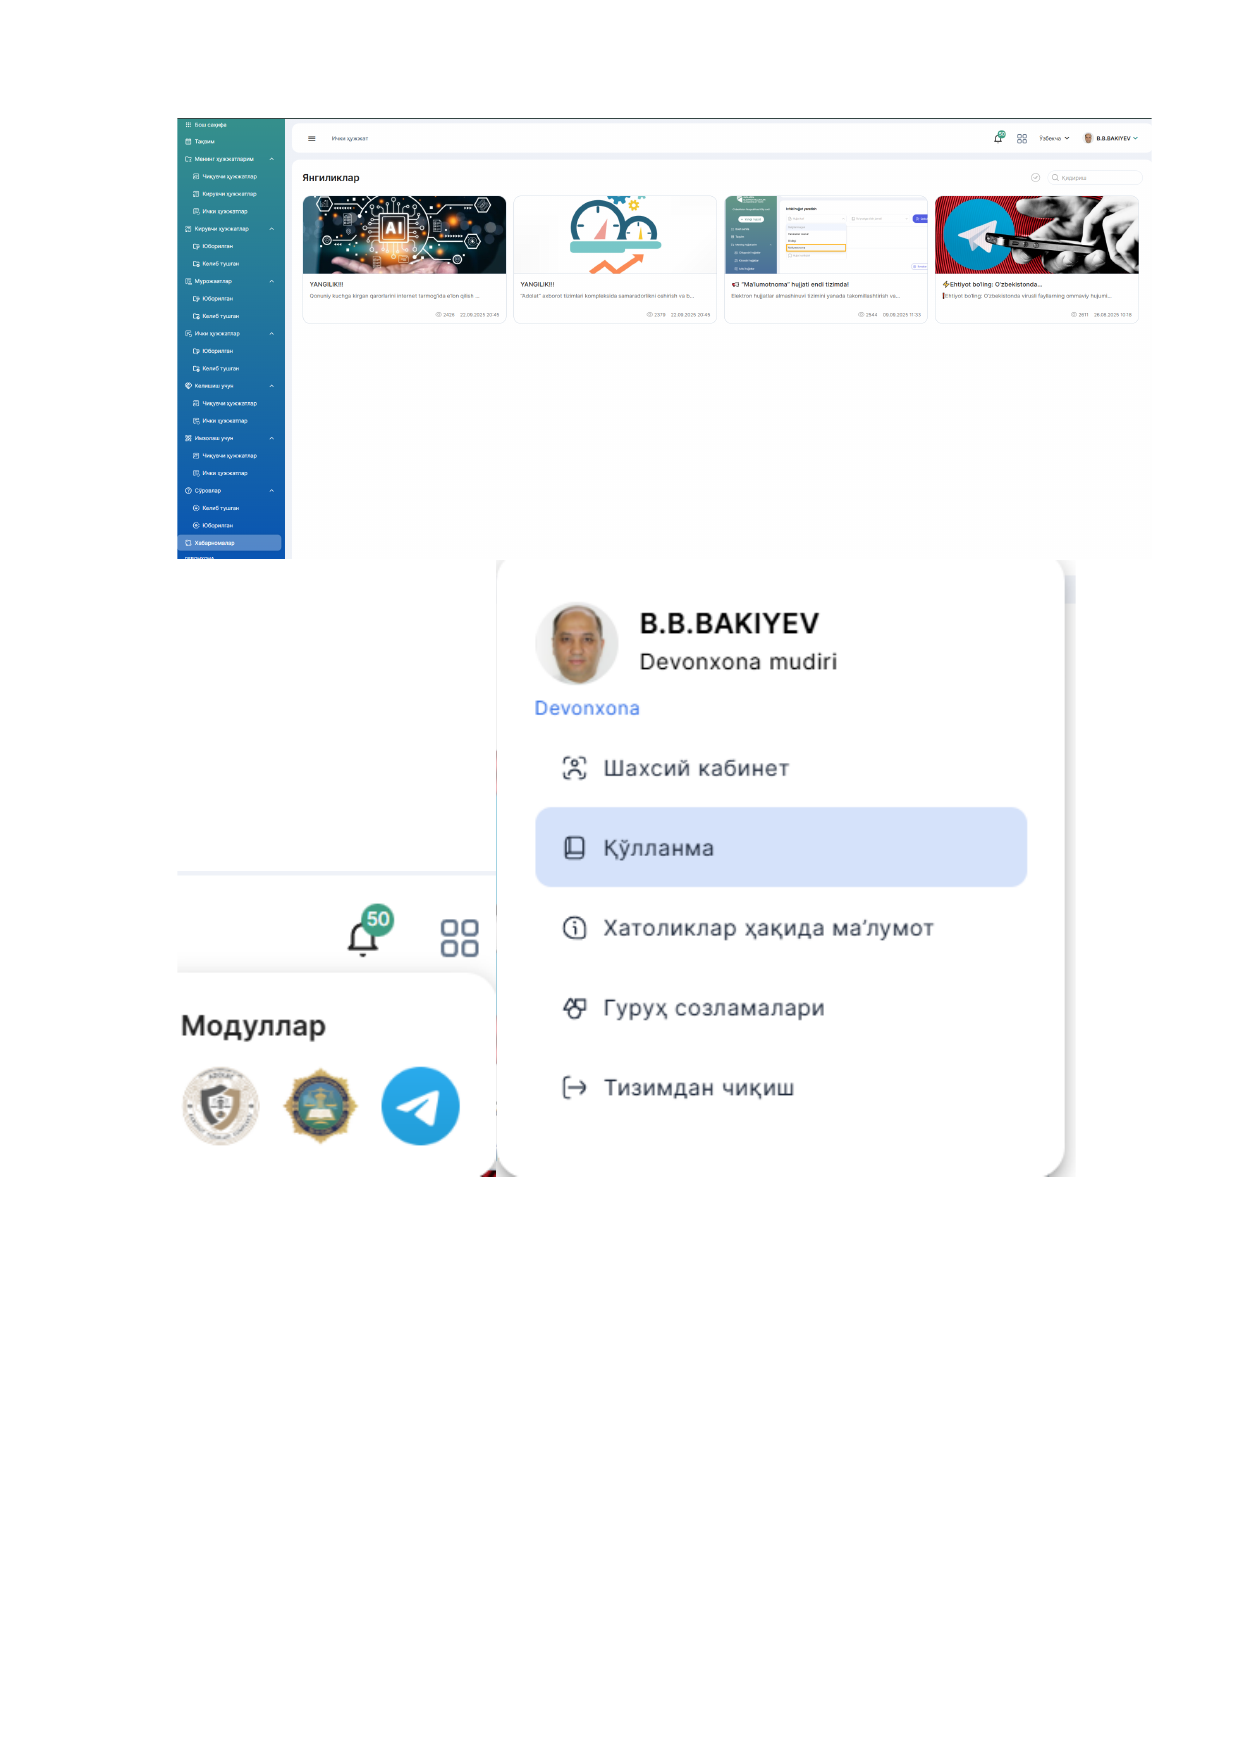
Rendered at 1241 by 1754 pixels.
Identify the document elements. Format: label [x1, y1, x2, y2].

picture [177, 118, 1152, 559]
picture [177, 560, 1076, 1177]
